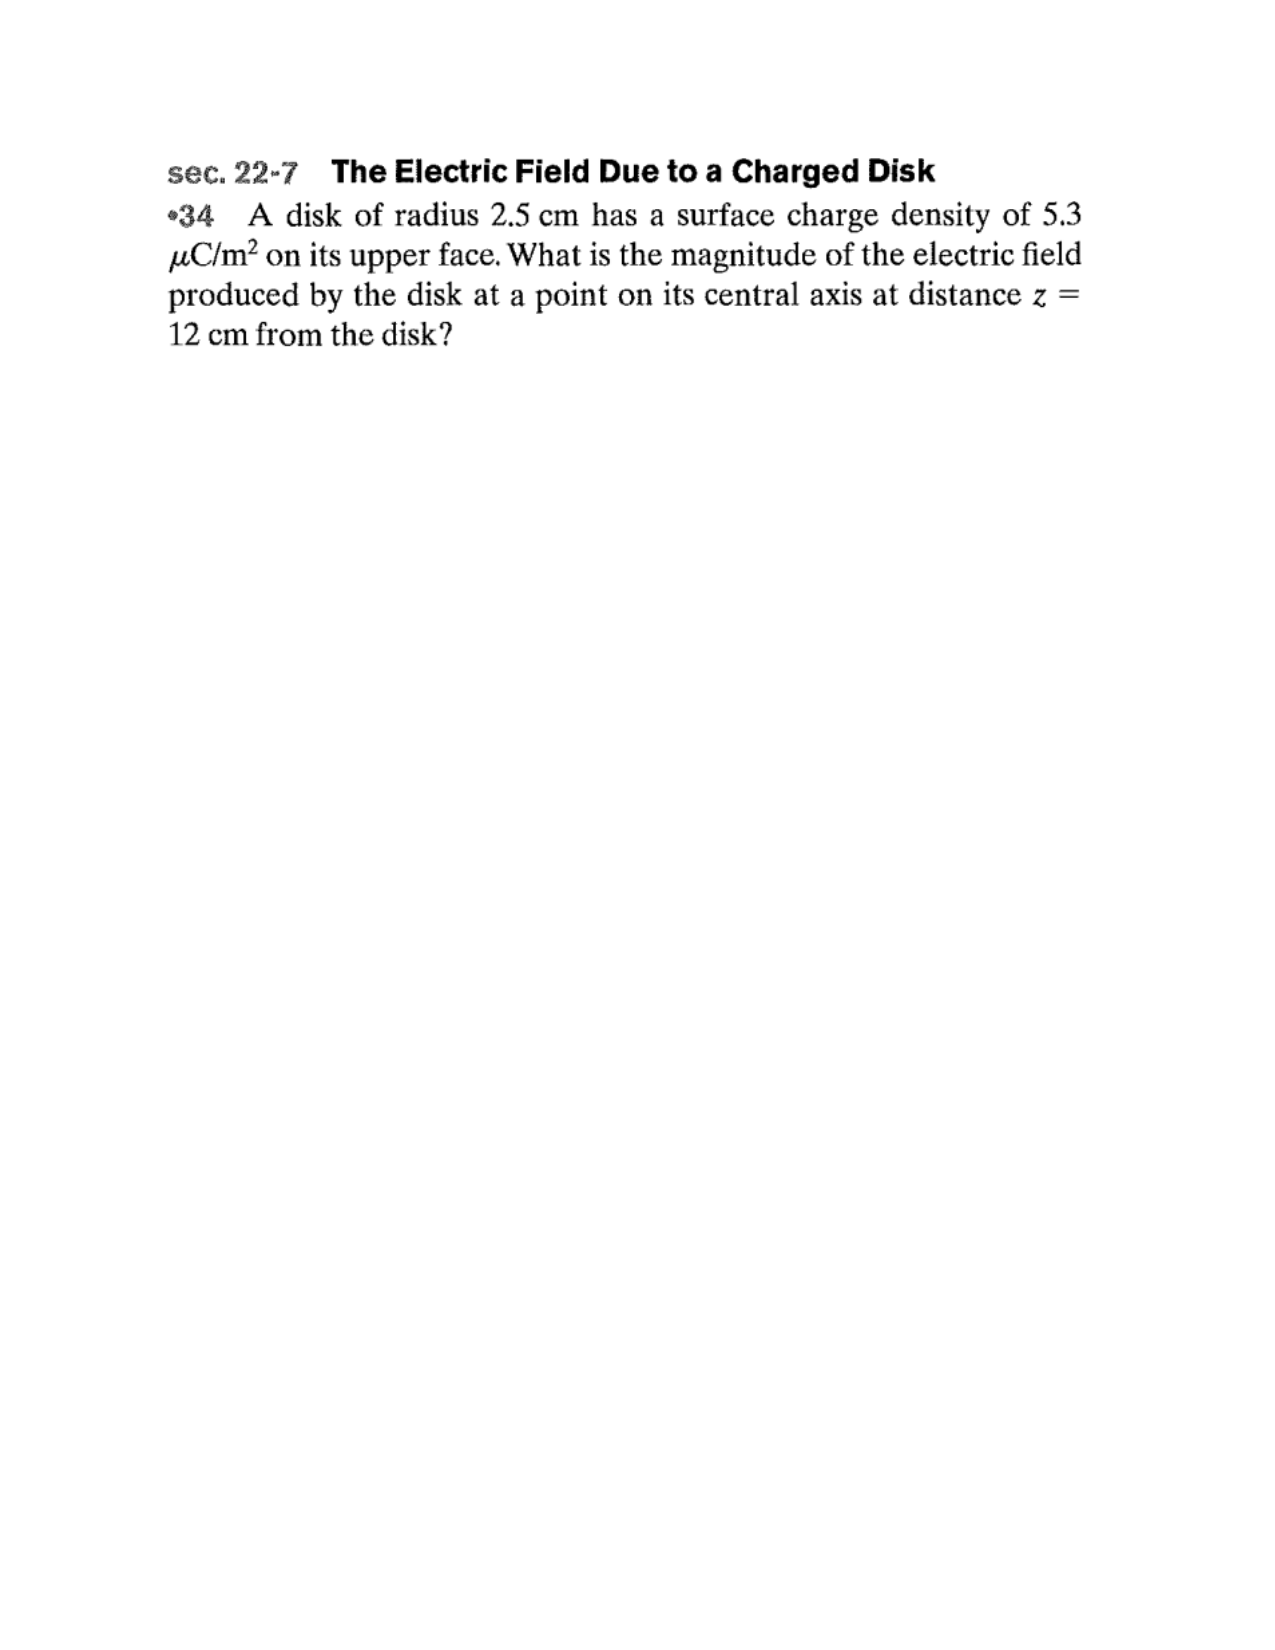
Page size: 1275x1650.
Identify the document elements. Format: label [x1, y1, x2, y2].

picture [150, 150, 1125, 365]
